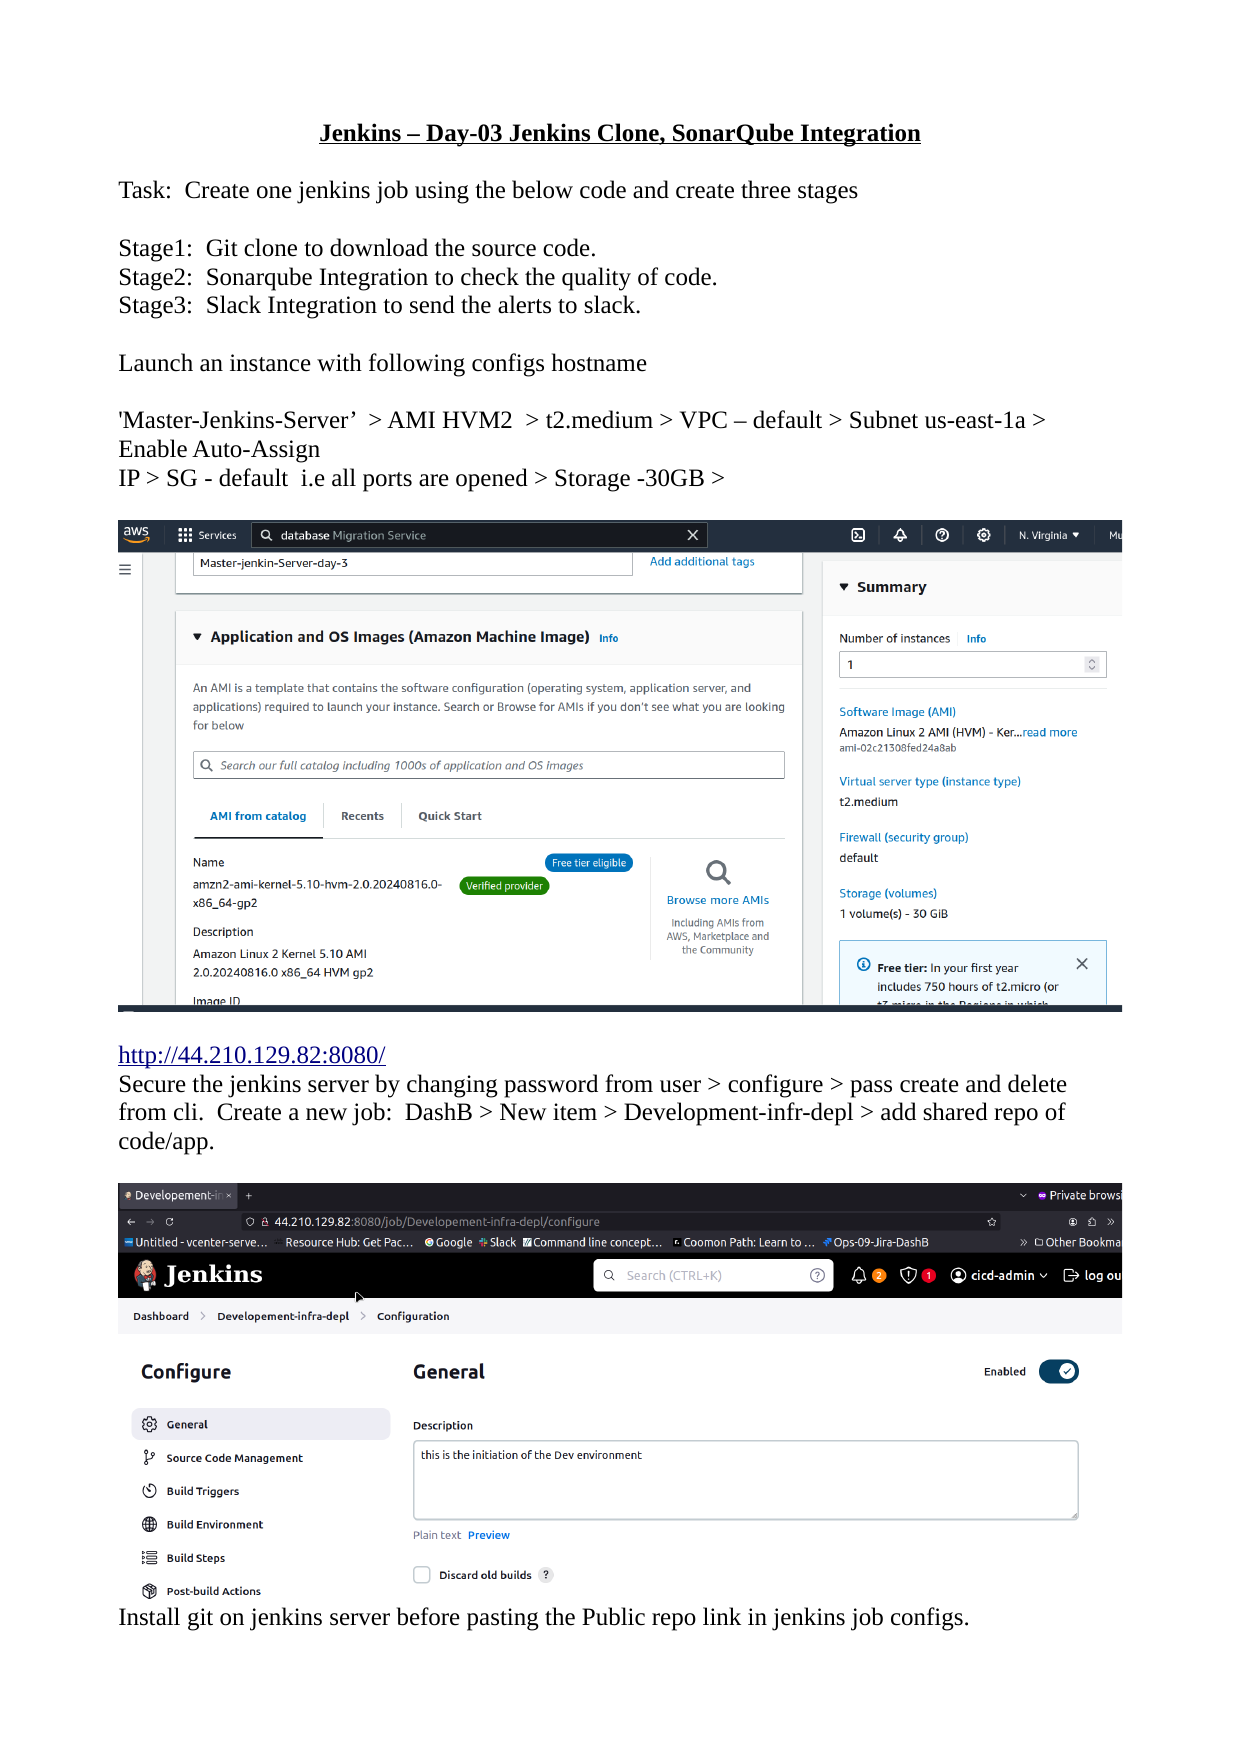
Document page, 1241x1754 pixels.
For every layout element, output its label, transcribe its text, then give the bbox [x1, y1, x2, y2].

picture [118, 520, 1123, 1012]
text Jenkins – Day-03 Jenkins Clone, SonarQube Integration [118, 118, 1122, 147]
picture [118, 1183, 1123, 1603]
text Task: Create one jenkins job using the below code and create three stages [118, 176, 1122, 204]
text Stage2: Sonarqube Integration to check the quality of code. [118, 262, 1122, 291]
text Stage3: Slack Integration to send the alerts to slack. [118, 291, 1122, 319]
text Install git on jenkins server before pasting the Public repo link in jenkins job configs. [118, 1603, 1122, 1631]
text 'Master-Jenkins-Server’ > AMI HVM2 > t2.medium > VPC – default > Subnet us-east-1a > Enable Auto-Assign [118, 406, 1122, 463]
text Launch an instance with following configs hostname [118, 348, 1122, 377]
text http://44.210.129.82:8080/ [118, 1012, 1122, 1069]
text IP > SG - default i.e all ports are opened > Storage -30GB > [118, 463, 1122, 492]
text Stage1: Git clone to download the source code. [118, 233, 1122, 262]
text Secure the jenkins server by changing password from user > configure > pass create and delete from cli. Create a new job: DashB > New item > Development-infr-depl > add shared repo of code/app. [118, 1069, 1122, 1155]
